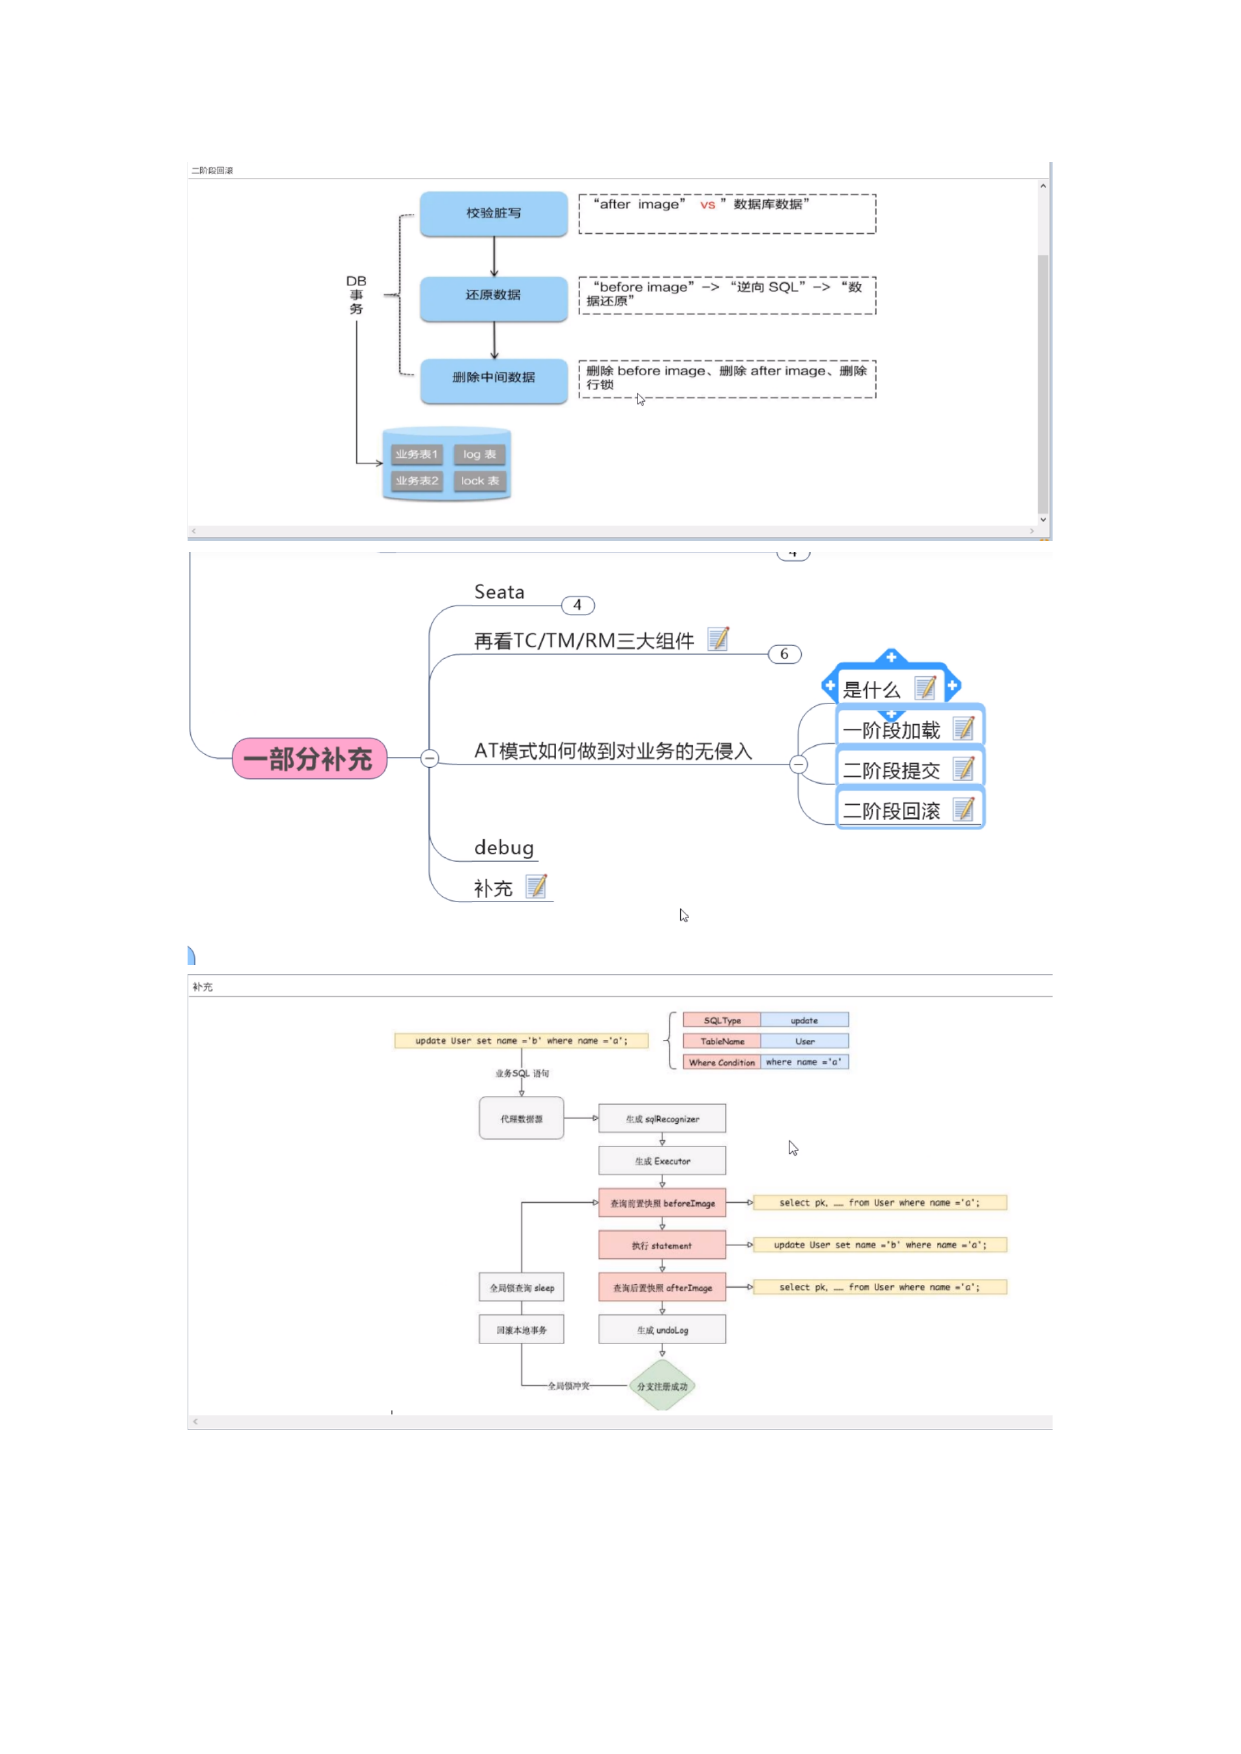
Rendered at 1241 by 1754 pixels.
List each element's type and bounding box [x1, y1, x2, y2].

picture [187, 552, 1053, 965]
picture [187, 974, 1053, 1430]
picture [187, 162, 1053, 541]
